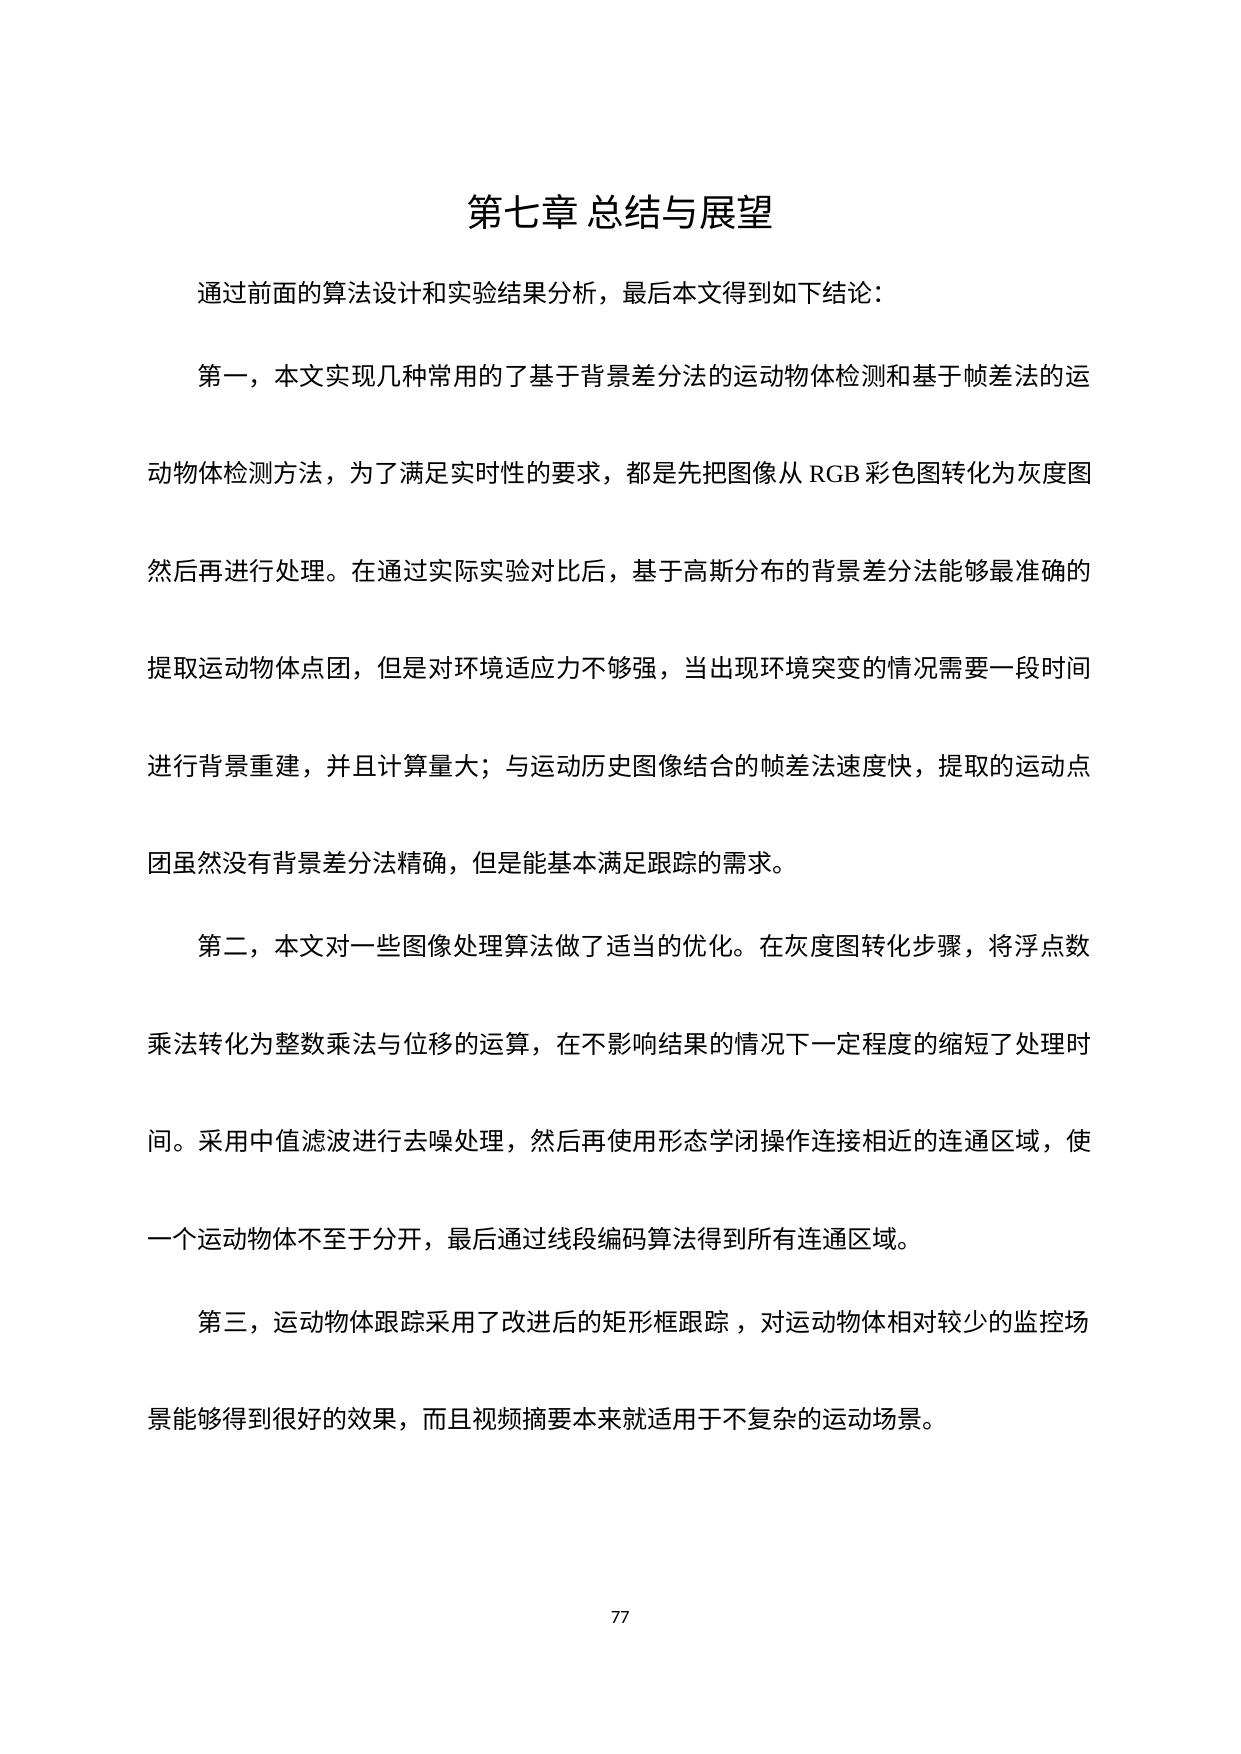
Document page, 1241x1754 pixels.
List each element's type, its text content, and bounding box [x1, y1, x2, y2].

text 第一，本文实现几种常用的了基于背景差分法的运动物体检测和基于帧差法的运动物体检测方法，为了满足实时性的要求，都是先把图像从RGB彩色图转化为灰度图然后再进行处理。在通过实际实验对比后，基于高斯分布的背景差分法能够最准确的提取运动物体点团，但是对环境适应力不够强，当出现环境突变的情况需要一段时间进行背景重建，并且计算量大；与运动历史图像结合的帧差法速度快，提取的运动点团虽然没有背景差分法精确，但是能基本满足跟踪的需求。 [148, 342, 1092, 894]
text 第三，运动物体跟踪采用了改进后的矩形框跟踪 ，对运动物体相对较少的监控场景能够得到很好的效果，而且视频摘要本来就适用于不复杂的运动场景。 [148, 1288, 1092, 1451]
list 总结与展望 [148, 177, 1092, 242]
text 第二，本文对一些图像处理算法做了适当的优化。在灰度图转化步骤，将浮点数乘法转化为整数乘法与位移的运算，在不影响结果的情况下一定程度的缩短了处理时间。采用中值滤波进行去噪处理，然后再使用形态学闭操作连接相近的连通区域，使一个运动物体不至于分开，最后通过线段编码算法得到所有连通区域。 [148, 912, 1092, 1270]
text 通过前面的算法设计和实验结果分析，最后本文得到如下结论： [148, 259, 1092, 324]
